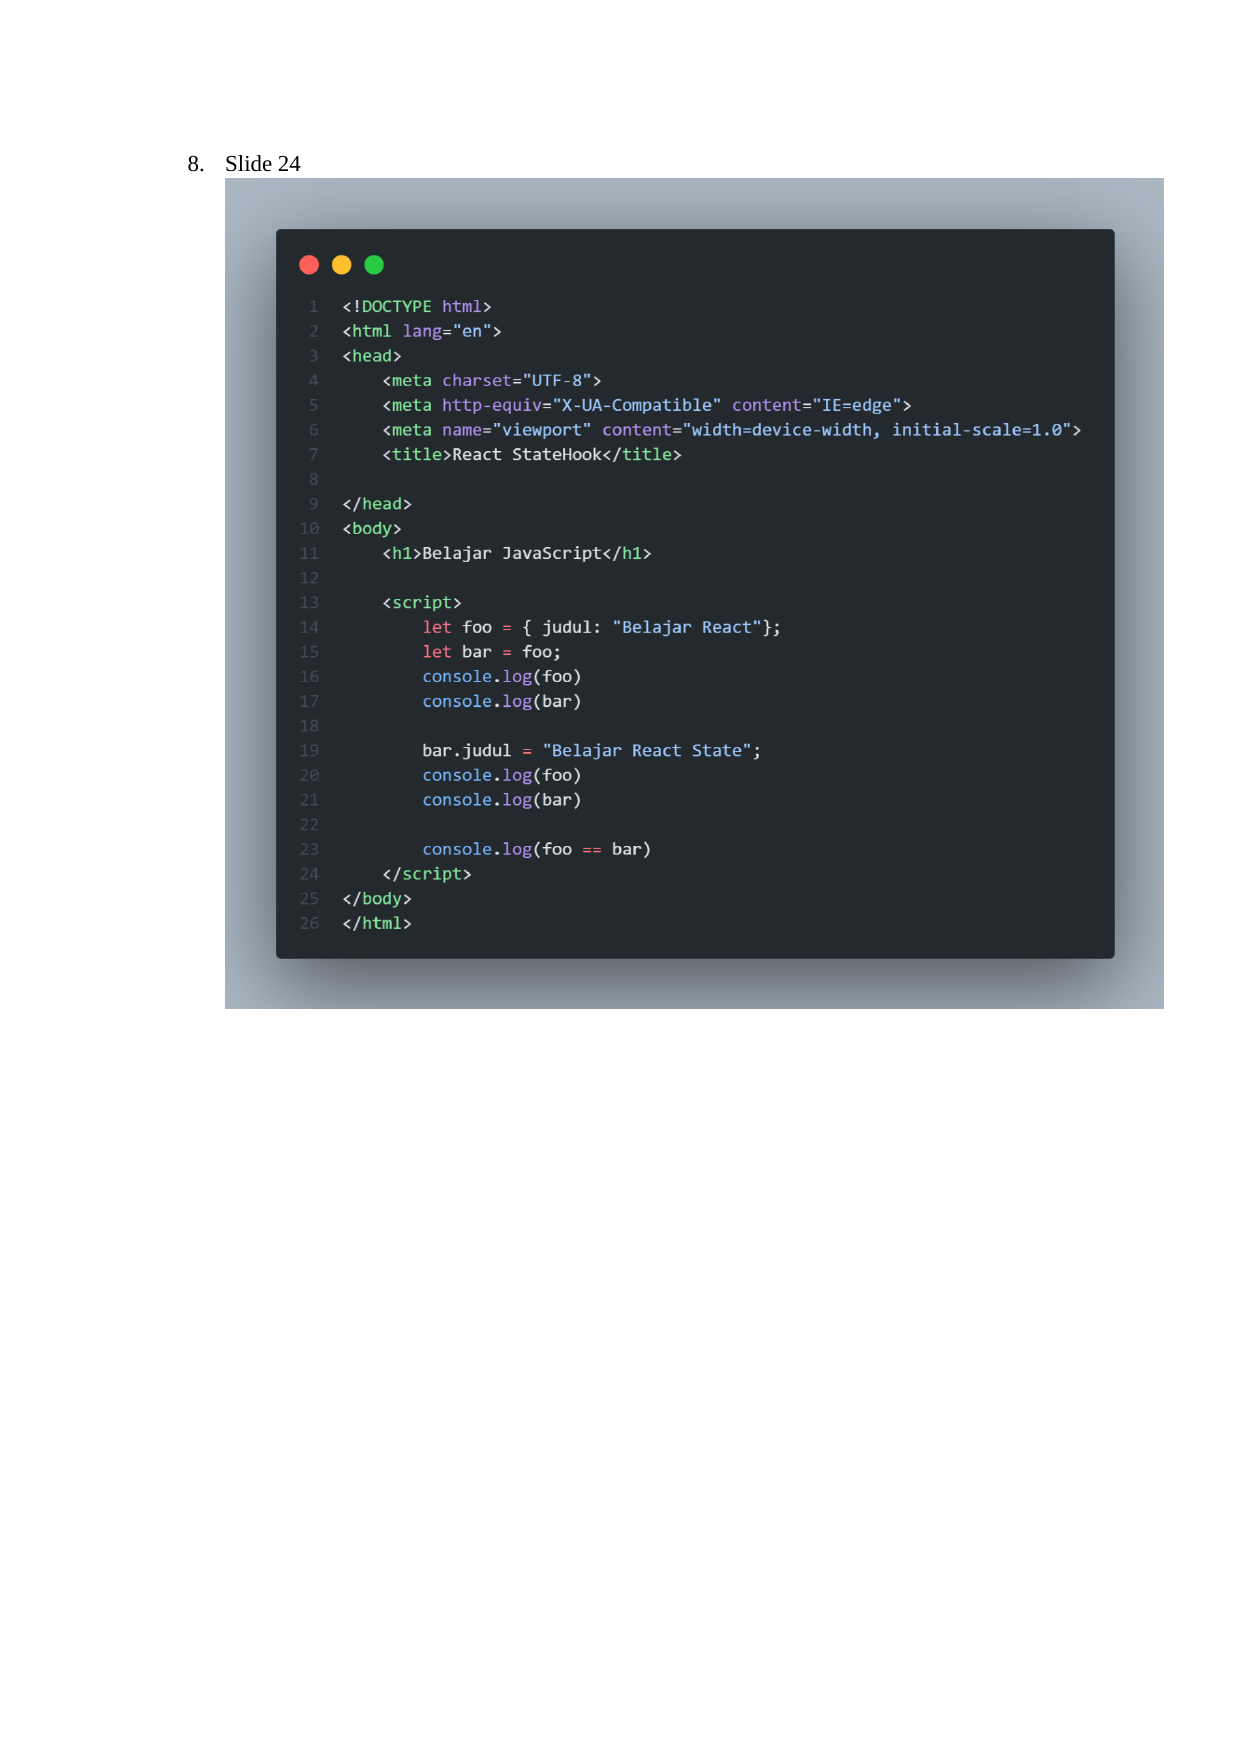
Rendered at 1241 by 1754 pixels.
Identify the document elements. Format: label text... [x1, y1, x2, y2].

picture [225, 178, 1164, 1009]
list Slide 24 [187, 150, 1090, 176]
